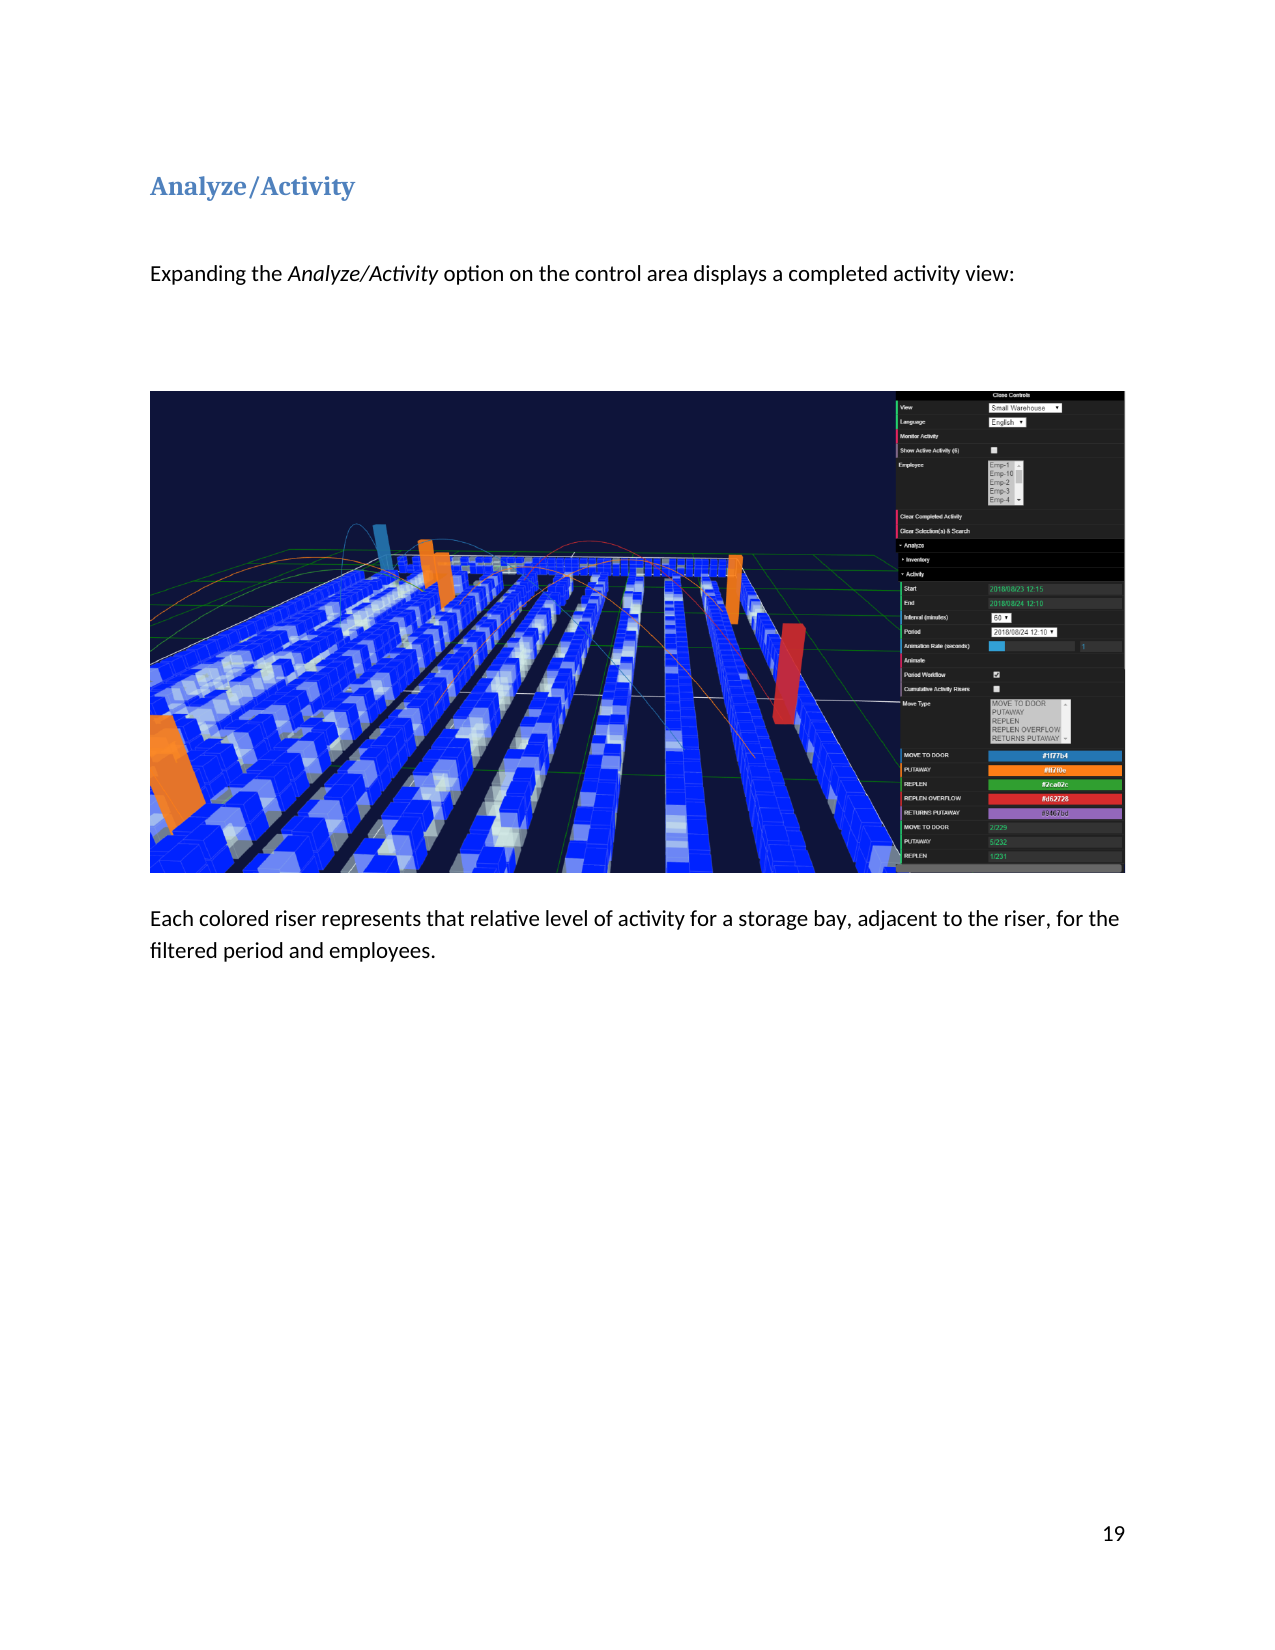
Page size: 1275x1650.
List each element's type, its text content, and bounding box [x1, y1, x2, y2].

text Each colored riser represents that relative level of activity for a storage bay, adjacent to the riser, for the filtered period and employees. [150, 904, 1125, 964]
picture [150, 391, 1125, 873]
text Expanding the Analyze/Activity option on the control area displays a completed activity view: [150, 259, 1125, 391]
subtitle Analyze/Activity [150, 171, 1125, 202]
